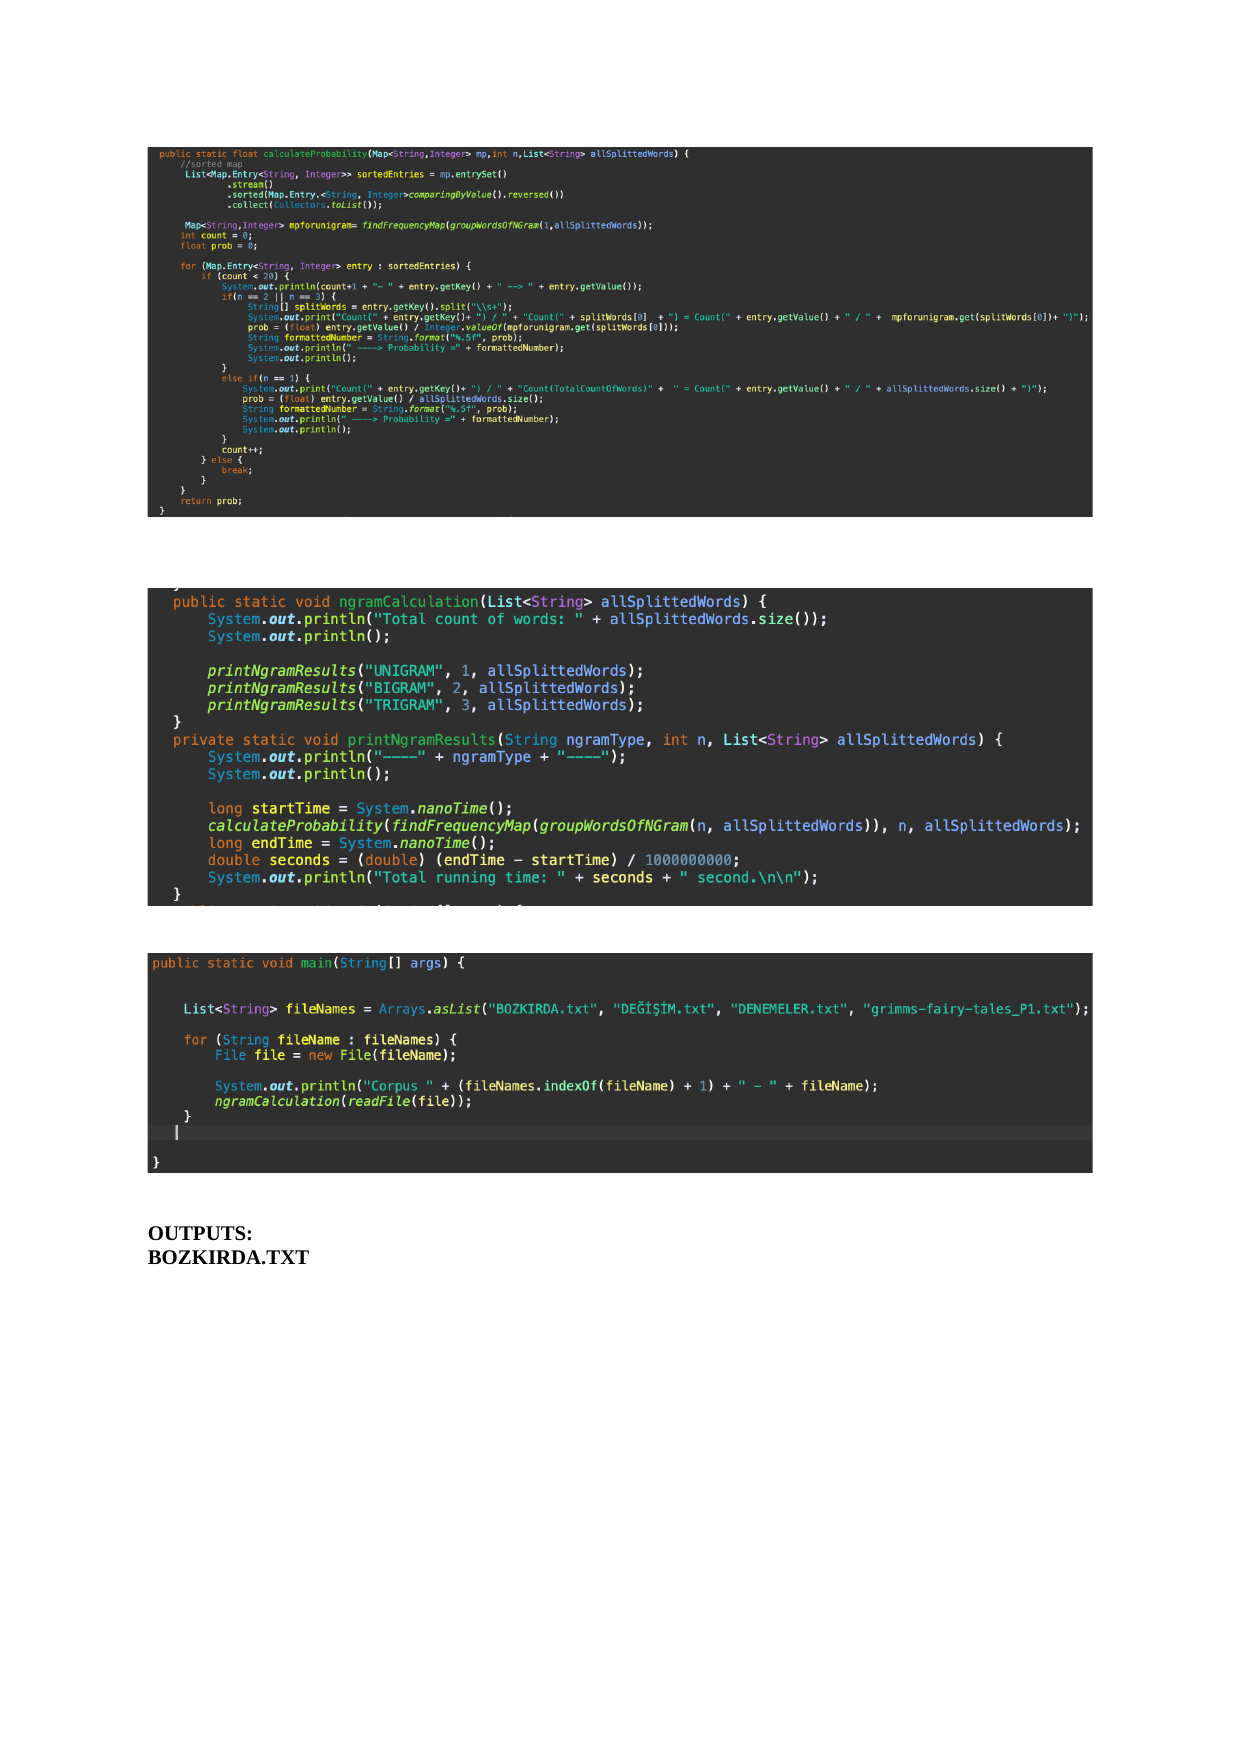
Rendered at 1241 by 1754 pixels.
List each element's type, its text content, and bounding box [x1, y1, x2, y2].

picture [147, 147, 1093, 517]
text BOZKIRDA.TXT [148, 1245, 1093, 1269]
picture [147, 953, 1093, 1173]
picture [147, 588, 1093, 906]
text OUTPUTS: [148, 1221, 1093, 1245]
